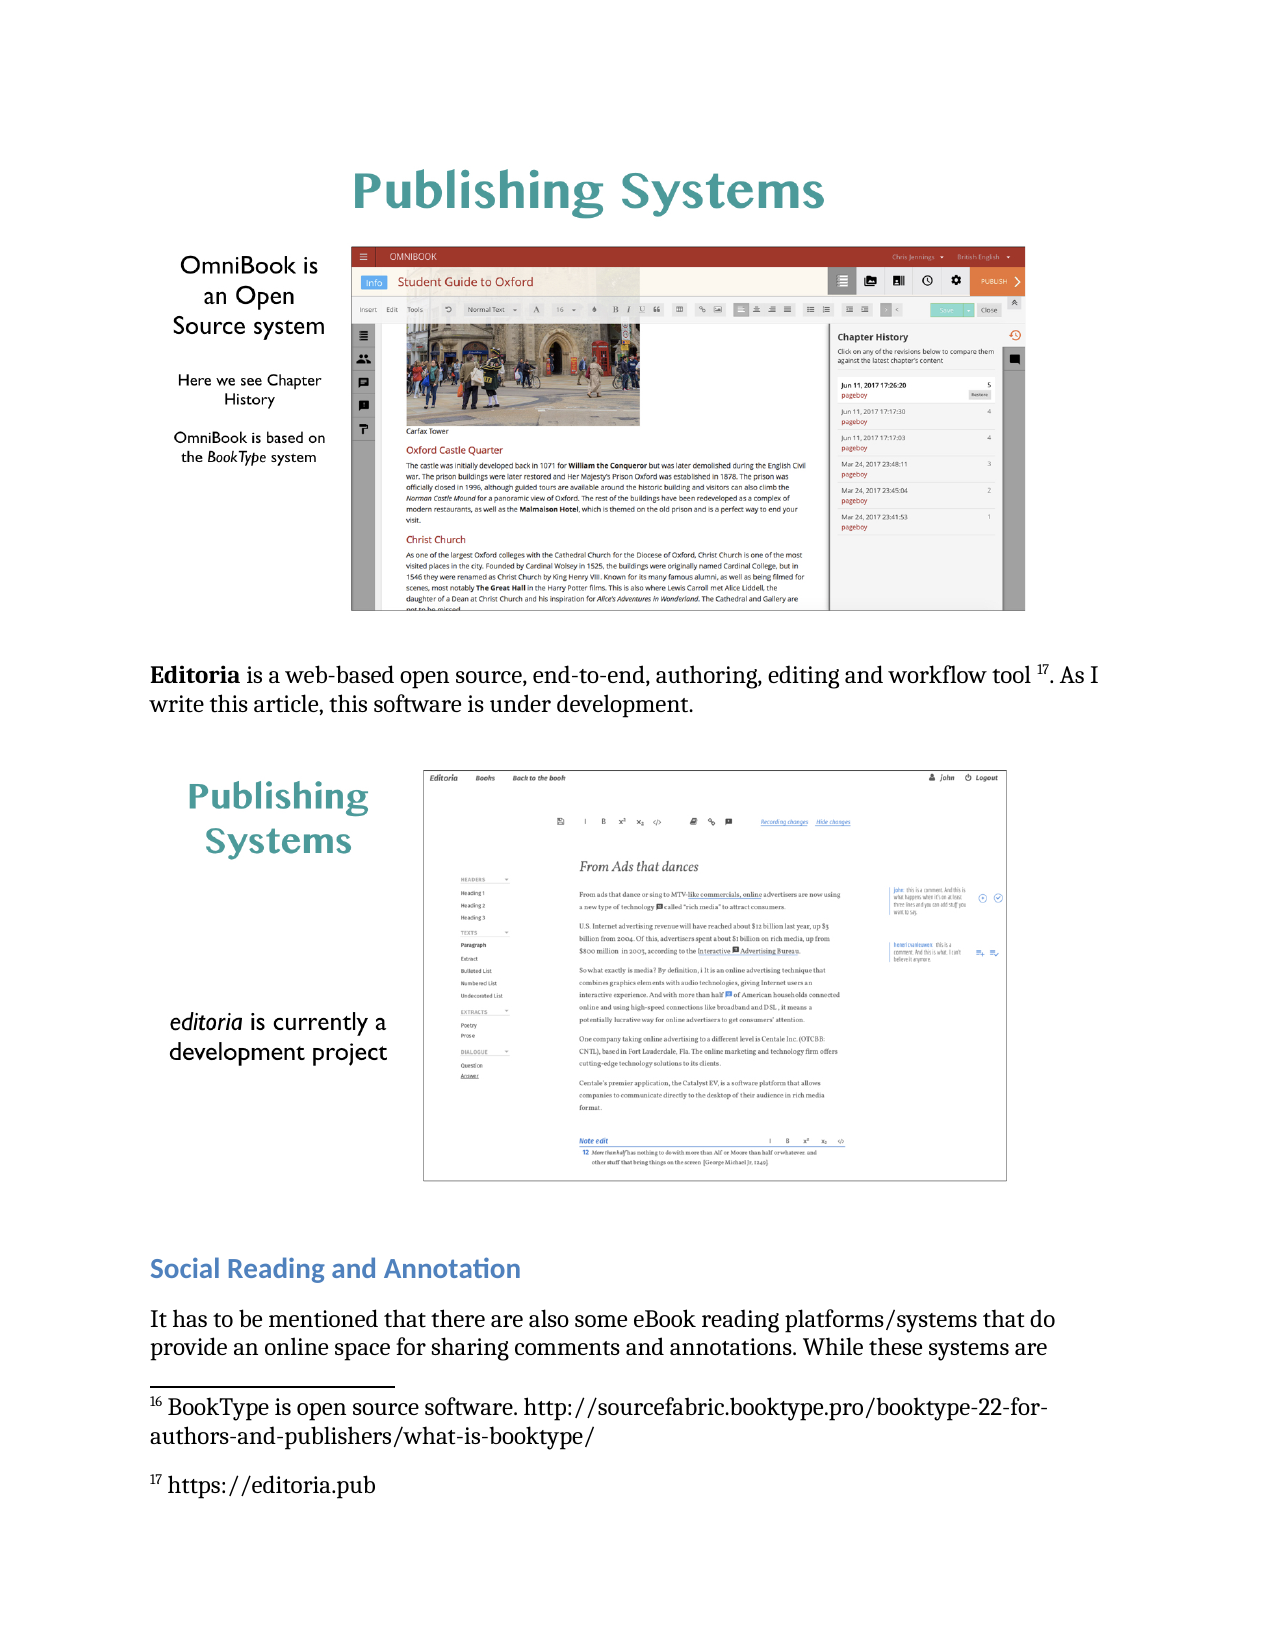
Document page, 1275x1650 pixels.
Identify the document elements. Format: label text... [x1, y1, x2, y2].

text Editoria is a web-based open source, end-to-end, authoring, editing and workflow tool . As I write this article, this software is under development. [150, 661, 1125, 718]
picture [150, 150, 1025, 643]
subtitle Social Reading and Annotation [150, 1250, 1125, 1286]
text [150, 1304, 1125, 1362]
picture [150, 737, 1025, 1230]
